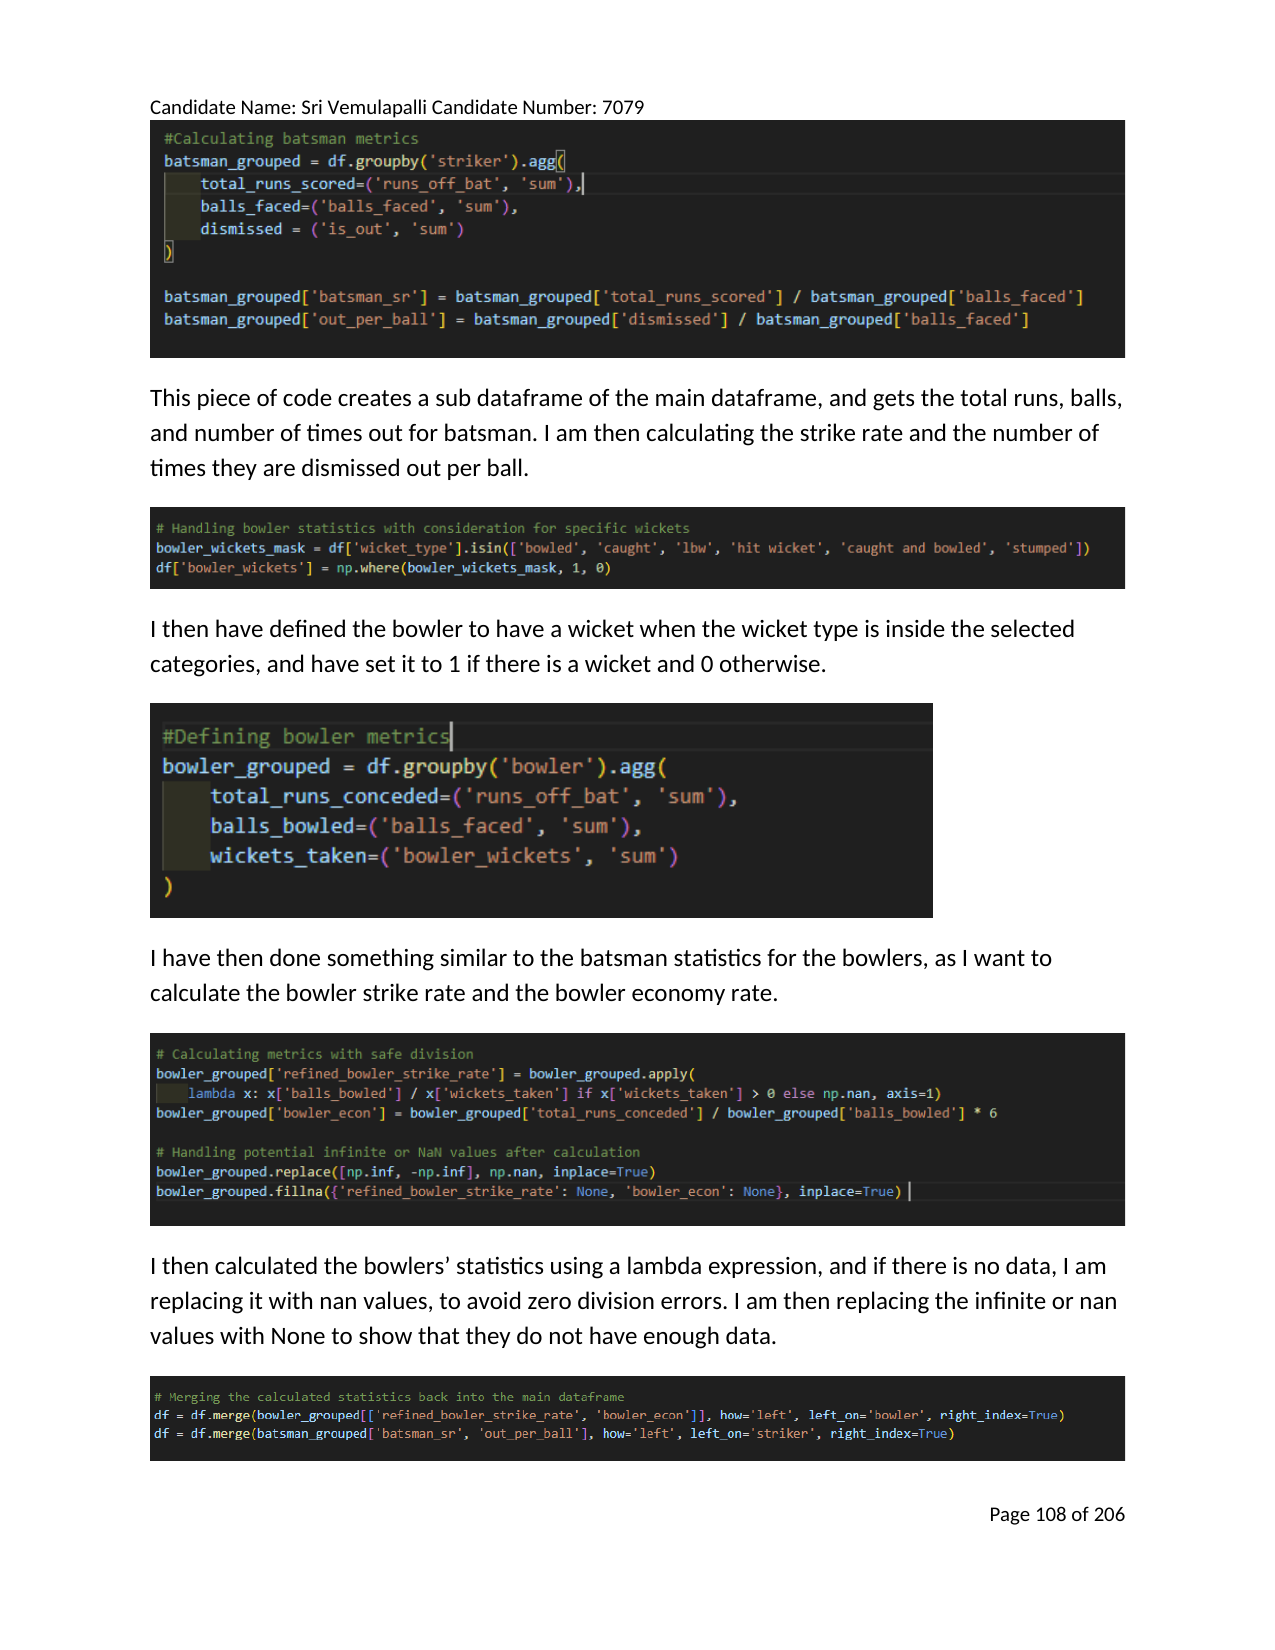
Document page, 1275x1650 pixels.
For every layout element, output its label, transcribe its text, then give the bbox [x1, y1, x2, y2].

text I have then done something similar to the batsman statistics for the bowlers, as I want to calculate the bowler strike rate and the bowler economy rate. [150, 942, 1125, 1008]
picture [150, 703, 933, 918]
picture [150, 1376, 1125, 1461]
text This piece of code creates a sub dataframe of the main dataframe, and gets the total runs, balls, and number of times out for batsman. I am then calculating the strike rate and the number of times they are dismissed out per ball. [150, 382, 1125, 483]
picture [150, 507, 1125, 589]
picture [150, 120, 1125, 358]
text I then have defined the bowler to have a wicket when the wicket type is inside the selected categories, and have set it to 1 if there is a wicket and 0 otherwise. [150, 613, 1125, 678]
picture [150, 1033, 1125, 1226]
text I then calculated the bowlers’ statistics using a lambda expression, and if there is no data, I am replacing it with nan values, to avoid zero division errors. I am then replacing the infinite or nan values with None to show that they do not have enough data. [150, 1250, 1125, 1351]
